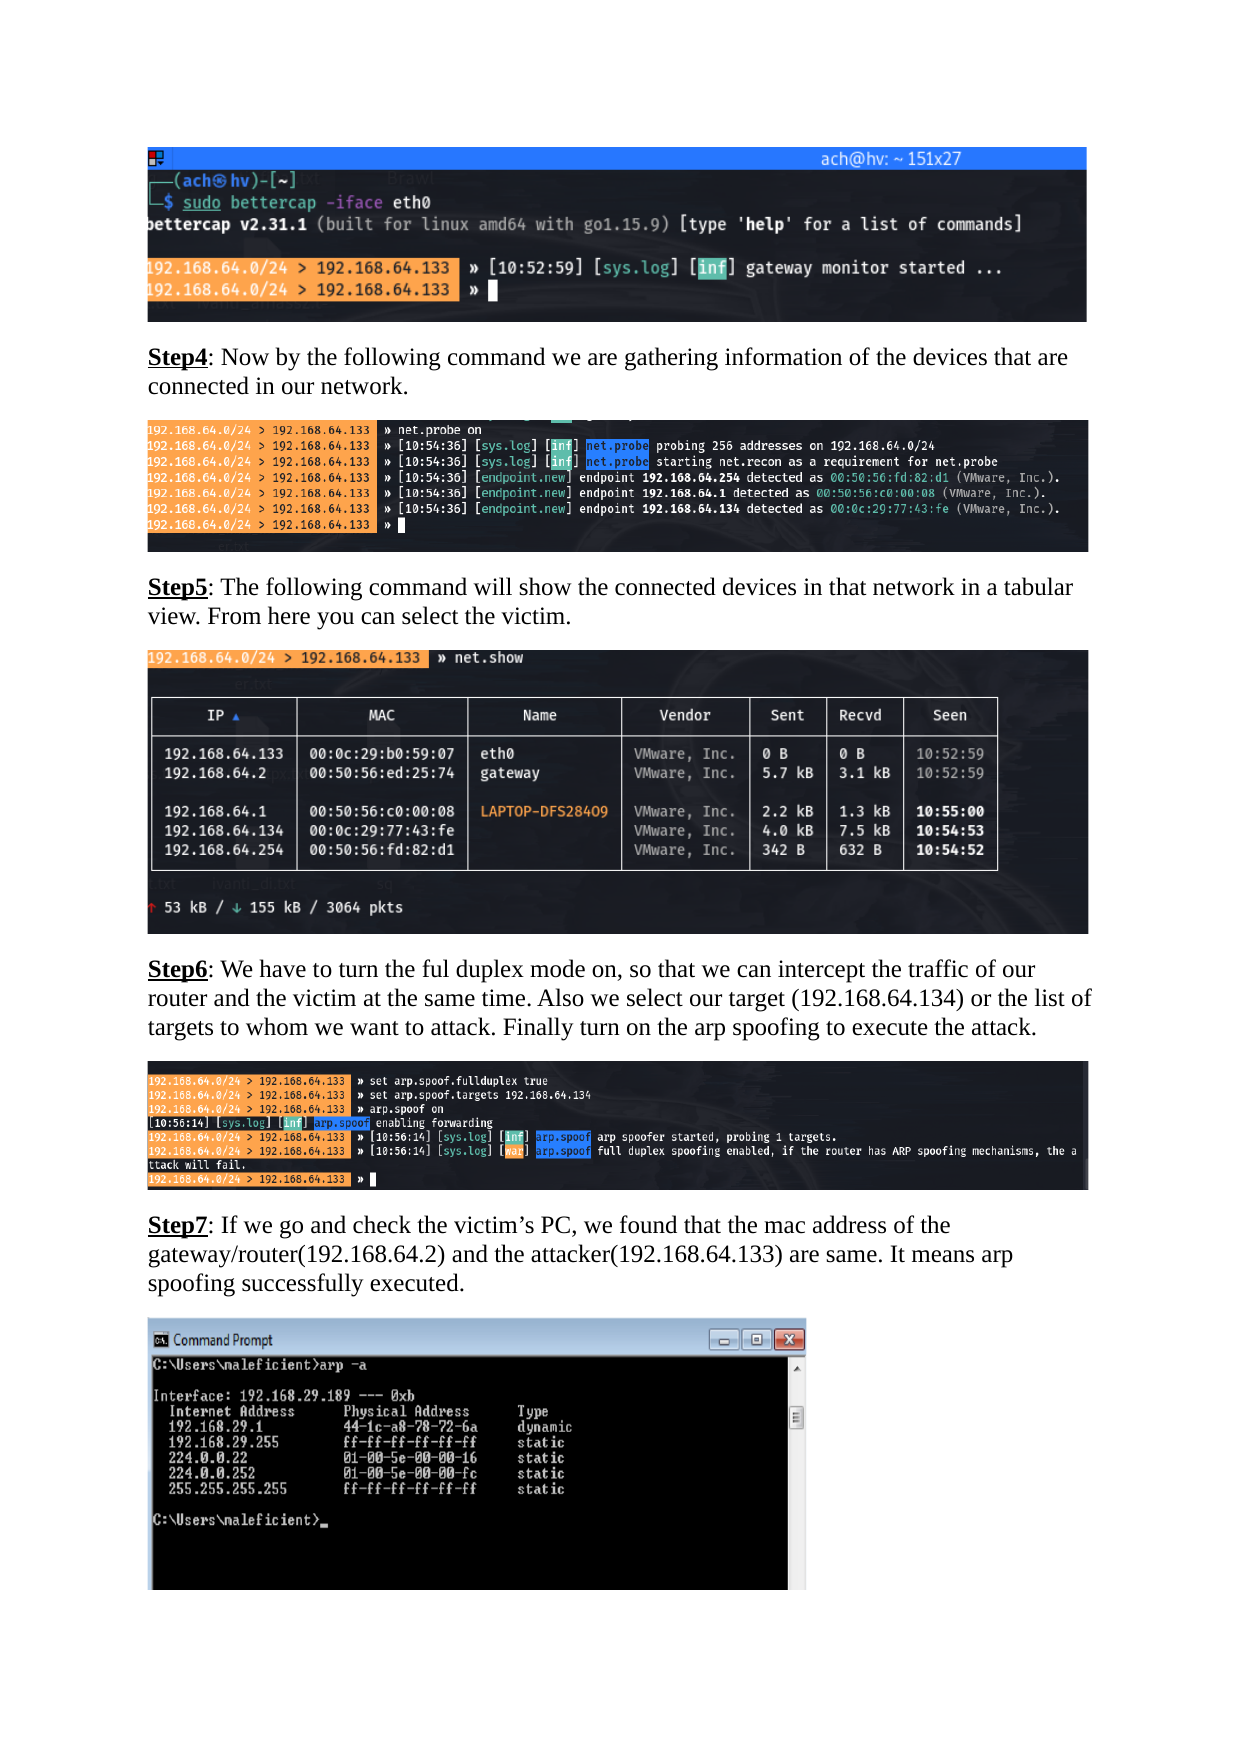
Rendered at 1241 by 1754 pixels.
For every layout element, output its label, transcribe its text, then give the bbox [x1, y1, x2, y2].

text Step6: We have to turn the ful duplex mode on, so that we can intercept the traffic of our router and the victim at the same time. Also we select our target (192.168.64.134) or the list of targets to whom we want to attack. Finally turn on the arp spoofing to execute the attack. [148, 954, 1092, 1041]
text Step5: The following command will show the connected devices in that network in a tabular view. From here you can select the victim. [148, 572, 1092, 630]
text Step7: If we go and check the victim’s PC, we found that the mac address of the gateway/router(192.168.64.2) and the attacker(192.168.64.133) are same. It means arp spoofing successfully executed. [148, 1210, 1092, 1297]
picture [147, 650, 1089, 934]
picture [147, 1317, 807, 1590]
picture [147, 147, 1087, 322]
picture [147, 420, 1089, 552]
picture [147, 1061, 1089, 1190]
text Step4: Now by the following command we are gathering information of the devices that are connected in our network. [148, 342, 1092, 399]
